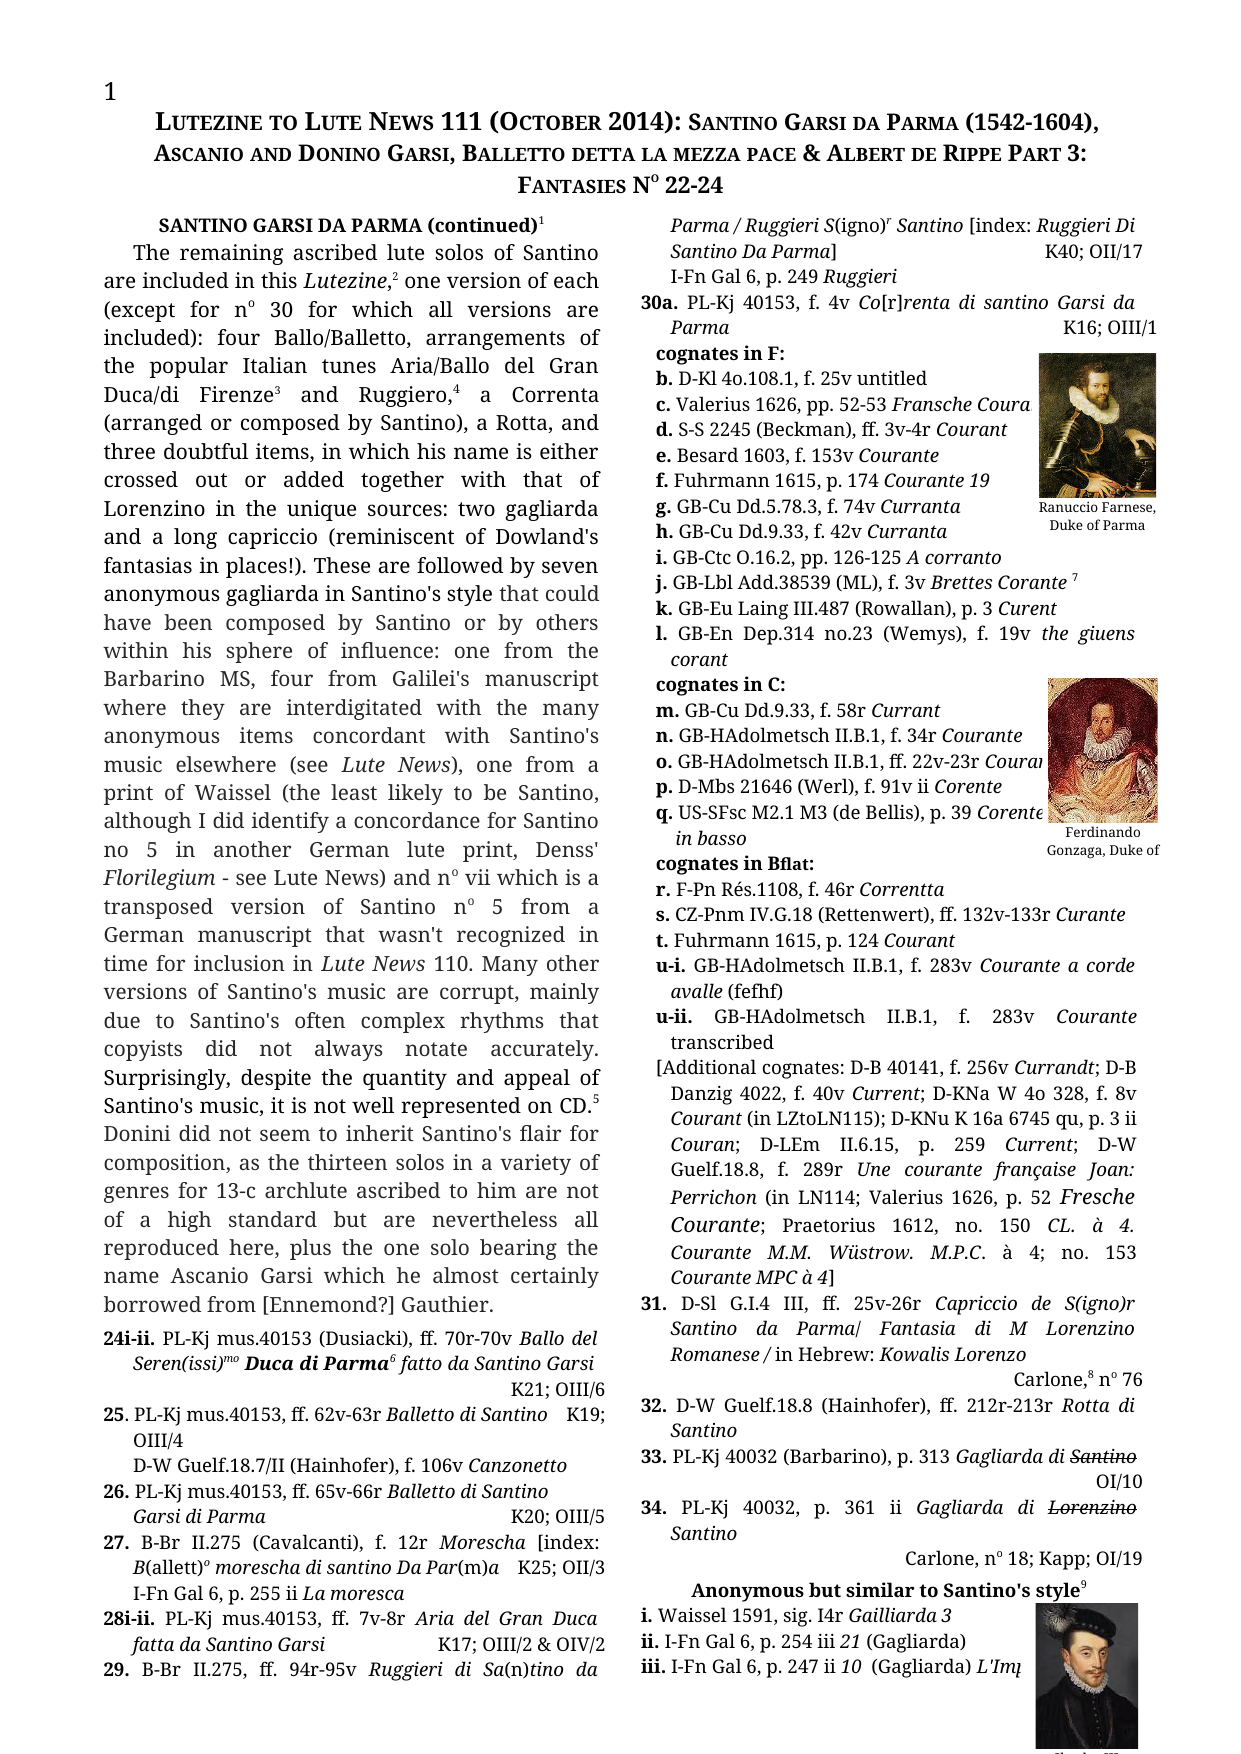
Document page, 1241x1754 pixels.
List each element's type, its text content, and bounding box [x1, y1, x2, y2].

text k. GB-Eu Laing III.487 (Rowallan), p. 3 Curent [656, 595, 1137, 621]
text q. US-SFsc M2.1 M3 (de Bellis), p. 39 Corente [656, 799, 1042, 825]
text n. GB-HAdolmetsch II.B.1, f. 34r Courante [656, 723, 1042, 748]
text c. Valerius 1626, pp. 52-53 Fransche Courante [656, 391, 1031, 417]
text The remaining ascribed lute solos of Santino are included in this Lutezine, one version of each (except for no 30 for which all versions are included): four Ballo/Balletto, arrangements of the popular Italian tunes Aria/Ballo del Gran Duca/di Firenze and Ruggiero, a Correnta (arranged or composed by Santino), a Rotta, and three doubtful items, in which his name is either crossed out or added together with that of Lorenzino in the unique sources: two gagliarda and a long capriccio (reminiscent of Dowland's fantasias in places!). These are followed by seven anonymous gagliarda in Santino's style that could have been composed by Santino or by others within his sphere of influence: one from the Barbarino MS, four from Galilei's manuscript where they are interdigitated with the many anonymous items concordant with Santino's music elsewhere (see Lute News), one from a print of Waissel (the least likely to be Santino, although I did identify a concordance for Santino no 5 in another German lute print, Denss' Florilegium - see Lute News) and no vii which is a transposed version of Santino no 5 from a German manuscript that wasn't recognized in time for inclusion in Lute News 110. Many other versions of Santino's music are corrupt, mainly due to Santino's often complex rhythms that copyists did not always notate accurately. Surprisingly, despite the quantity and appeal of Santino's music, it is not well represented on CD. Donini did not seem to inherit Santino's flair for composition, as the thirteen solos in a variety of genres for 13-c archlute ascribed to him are not of a high standard but are nevertheless all reproduced here, plus the one solo bearing the name Ascanio Garsi which he almost certainly borrowed from [Ennemond?] Gauthier. [103, 238, 599, 1318]
text Anonymous but similar to Santino's style [641, 1577, 1137, 1603]
text cognates in C: [656, 672, 1137, 697]
text f. Fuhrmann 1615, p. 174 Courante 19 [656, 468, 1031, 493]
text ii. I-Fn Gal 6, p. 254 iii 21 (Gagliarda) [641, 1628, 1020, 1654]
text in basso [656, 825, 1042, 850]
text 25. PL-Kj mus.40153, ff. 62v-63r Balletto di Santino K19; OIII/4 [103, 1401, 599, 1452]
text l. GB-En Dep.314 no.23 (Wemys), f. 19v the giuens corant [656, 621, 1137, 672]
text p. D-Mbs 21646 (Werl), f. 91v ii Corente [656, 774, 1042, 799]
picture [1048, 678, 1158, 823]
text Carlone, no 76 [641, 1367, 1137, 1392]
picture [1038, 353, 1157, 498]
text Garsi di Parma K20; OIII/5 [103, 1503, 599, 1529]
text D-W Guelf.18.7/II (Hainhofer), f. 106v Canzonetto [103, 1452, 599, 1478]
text 34. PL-Kj 40032, p. 361 ii Gagliarda di Lorenzino Santino [641, 1494, 1137, 1545]
text 26. PL-Kj mus.40153, ff. 65v-66r Balletto di Santino [103, 1478, 599, 1503]
text SANTINO GARSI DA PARMA (continued) [103, 212, 599, 238]
text r. F-Pn Rés.1108, f. 46r Correntta [656, 876, 1137, 901]
text 31. D-Sl G.I.4 III, ff. 25v-26r Capriccio de S(igno)r Santino da Parma/ Fantasia di M Lorenzino Romanese / in Hebrew: Kowalis Lorenzo [641, 1290, 1137, 1367]
text e. Besard 1603, f. 153v Courante [656, 442, 1031, 468]
text s. CZ-Pnm IV.G.18 (Rettenwert), ff. 132v-133r Curante [656, 901, 1137, 927]
picture [1035, 1603, 1139, 1749]
text 28i-ii. PL-Kj mus.40153, ff. 7v-8r Aria del Gran Duca fatta da Santino Garsi K17; OIII/2 & OIV/2 [103, 1606, 599, 1657]
text 27. B-Br II.275 (Cavalcanti), f. 12r Morescha [index: B(allett)o morescha di santino Da Par(m)a K25; OII/3 [103, 1529, 599, 1580]
text u-i. GB-HAdolmetsch II.B.1, f. 283v Courante a corde avalle (fefhf) [656, 952, 1137, 1003]
text j. GB-Lbl Add.38539 (ML), f. 3v Brettes Corante [656, 570, 1137, 595]
text 29. B-Br II.275, ff. 94r-95v Ruggieri di Sa(n)tino da Parma / Ruggieri S(igno)r Santino [index: Ruggieri Di Santino Da Parma] K40; OII/17 [641, 212, 1137, 263]
text cognates in F: [656, 340, 1137, 366]
text 29. B-Br II.275, ff. 94r-95v Ruggieri di Sa(n)tino da Parma / Ruggieri S(igno)r Santino [index: Ruggieri Di Santino Da Parma] K40; OII/17 [103, 1657, 599, 1682]
text h. GB-Cu Dd.9.33, f. 42v Curranta [656, 519, 1137, 544]
text g. GB-Cu Dd.5.78.3, f. 74v Curranta [656, 493, 1031, 519]
text m. GB-Cu Dd.9.33, f. 58r Currant [656, 697, 1042, 723]
text u-ii. GB-HAdolmetsch II.B.1, f. 283v Courante transcribed [656, 1003, 1137, 1054]
text Carlone, no 18; Kapp; OI/19 [641, 1545, 1137, 1571]
text 30a. PL-Kj 40153, f. 4v Co[r]renta di santino Garsi da Parma K16; OIII/1 [641, 289, 1137, 340]
text i. GB-Ctc O.16.2, pp. 126-125 A corranto [656, 544, 1137, 570]
text 33. PL-Kj 40032 (Barbarino), p. 313 Gagliarda di Santino OI/10 [641, 1443, 1137, 1494]
text Lutezine to Lute News 111 (October 2014): Santino Garsi da Parma (1542-1604), Ascanio and Donino Garsi, Balletto detta la mezza pace & Albert de Rippe Part 3: Fantasies No 22-24 [103, 103, 1137, 200]
text 24i-ii. PL-Kj mus.40153 (Dusiacki), ff. 70r-70v Ballo del Seren(issi)mo Duca di Parma fatto da Santino Garsi K21; OIII/6 [103, 1325, 599, 1401]
text o. GB-HAdolmetsch II.B.1, ff. 22v-23r Courante [656, 748, 1042, 774]
text d. S-S 2245 (Beckman), ff. 3v-4r Courant [656, 417, 1031, 442]
text [Additional cognates: D-B 40141, f. 256v Currandt; D-B Danzig 4022, f. 40v Current; D-KNa W 4o 328, f. 8v Courant (in LZtoLN115); D-KNu K 16a 6745 qu, p. 3 ii Couran; D-LEm II.6.15, p. 259 Current; D-W Guelf.18.8, f. 289r Une courante française Joan: Perrichon (in LN114; Valerius 1626, p. 52 Fresche Courante; Praetorius 1612, no. 150 CL. à 4. Courante M.M. Wüstrow. M.P.C. à 4; no. 153 Courante MPC à 4] [656, 1054, 1137, 1290]
text b. D-Kl 4o.108.1, f. 25v untitled [656, 366, 1031, 391]
text I-Fn Gal 6, p. 255 ii La moresca [103, 1580, 599, 1606]
text I-Fn Gal 6, p. 249 Ruggieri [641, 263, 1137, 289]
text iii. I-Fn Gal 6, p. 247 ii 10 (Gagliarda) L'Imperiale [641, 1654, 1020, 1679]
text cognates in Bflat: [656, 850, 1137, 876]
text i. Waissel 1591, sig. I4r Gailliarda 3 [641, 1603, 1020, 1628]
text t. Fuhrmann 1615, p. 124 Courant [656, 927, 1137, 952]
text 32. D-W Guelf.18.8 (Hainhofer), ff. 212r-213r Rotta di Santino [641, 1392, 1137, 1443]
